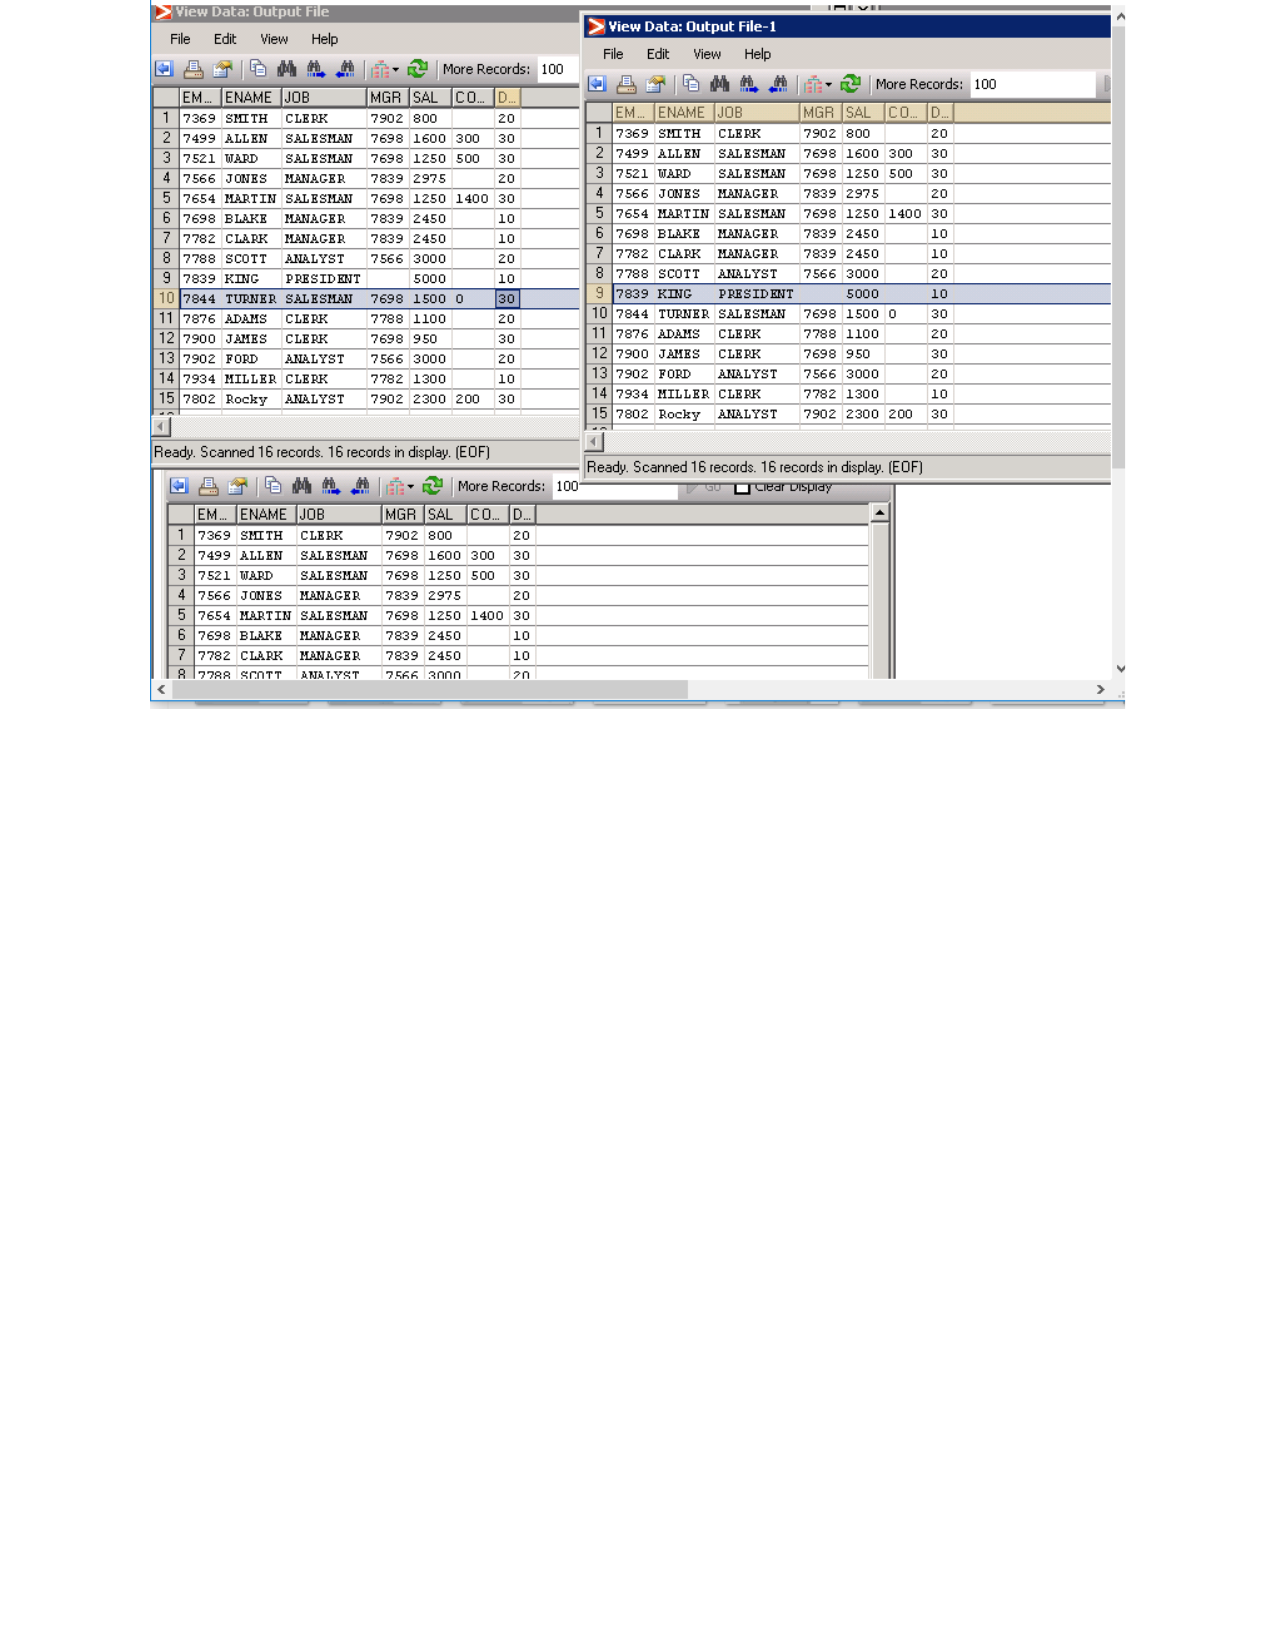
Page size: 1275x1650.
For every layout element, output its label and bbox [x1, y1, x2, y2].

picture [150, 0, 1125, 709]
